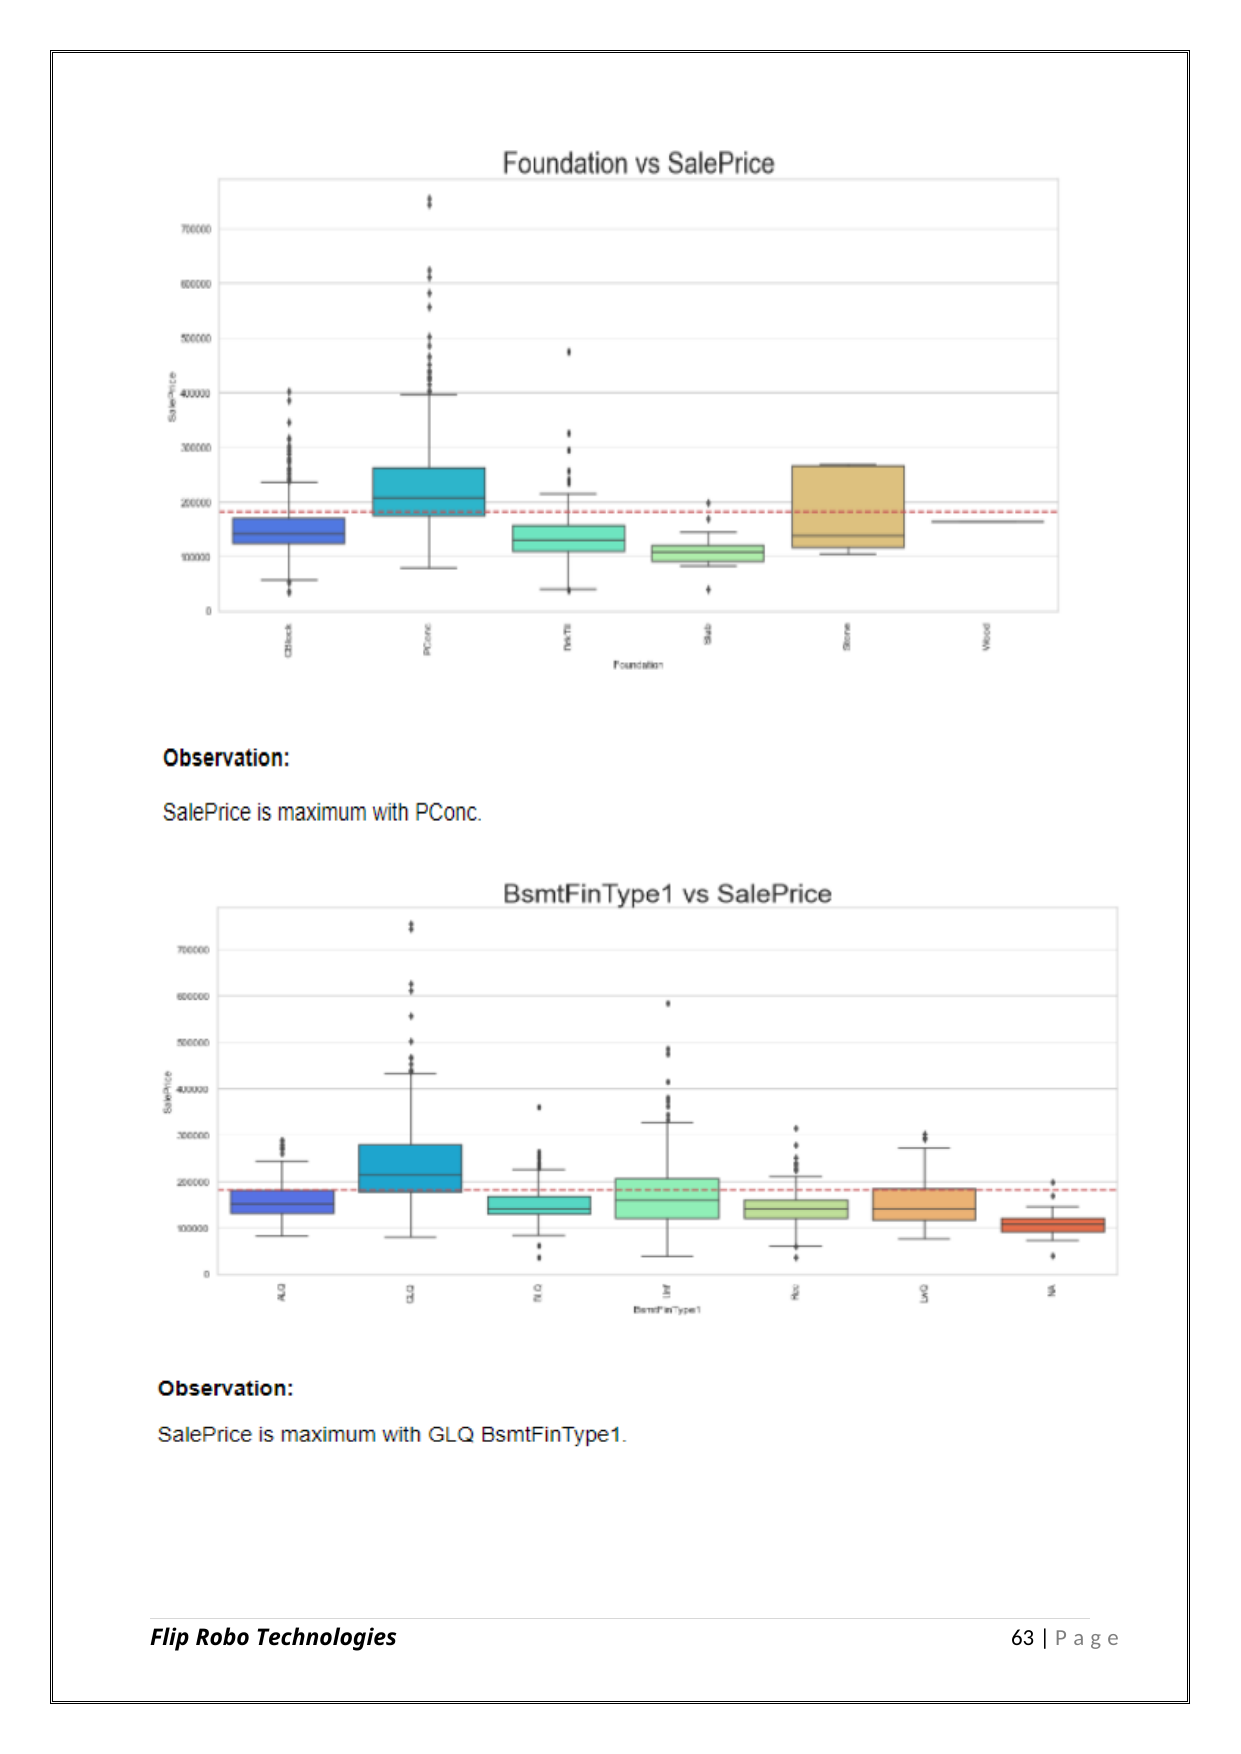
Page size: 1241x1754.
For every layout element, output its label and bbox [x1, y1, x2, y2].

picture [150, 871, 1163, 1491]
picture [150, 150, 1089, 842]
